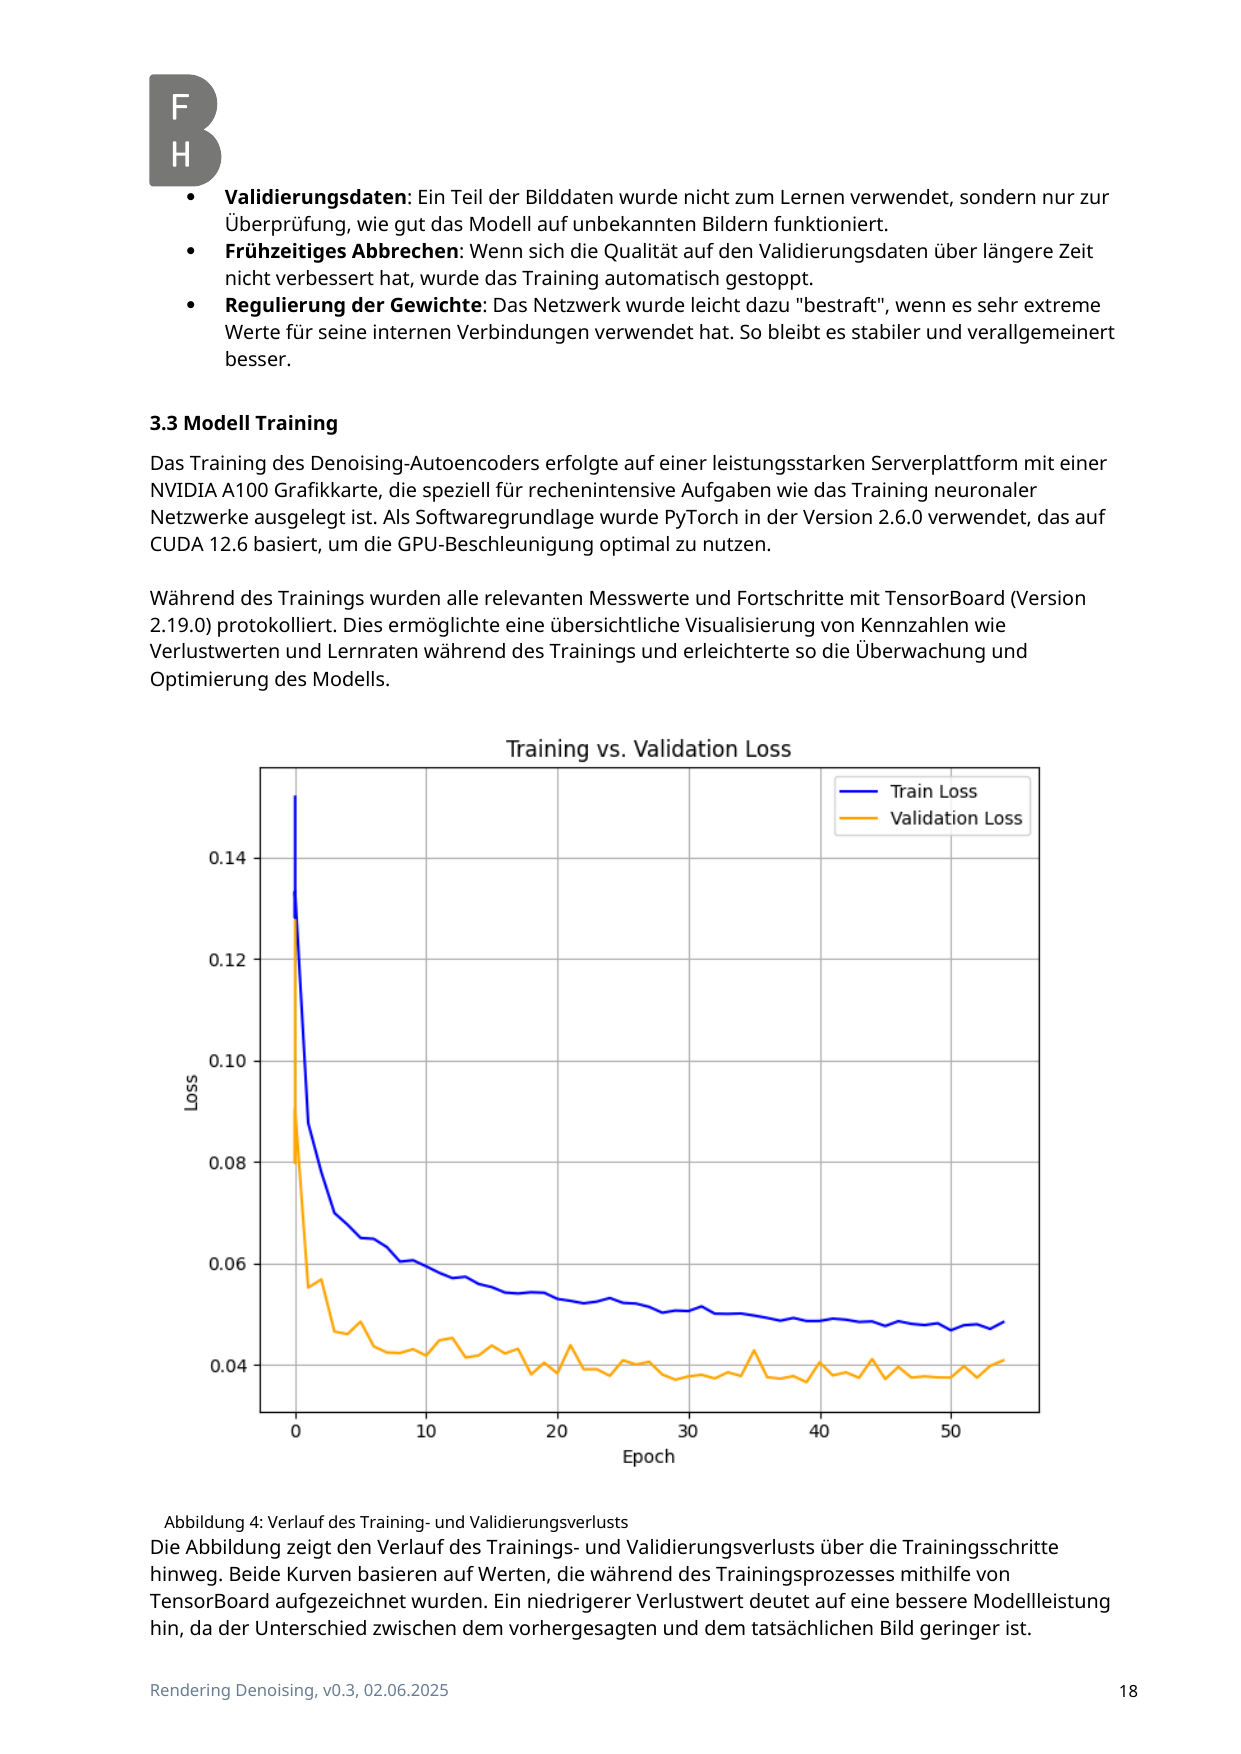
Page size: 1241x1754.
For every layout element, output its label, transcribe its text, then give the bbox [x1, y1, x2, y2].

subtitle Modell Training [149, 409, 1136, 436]
text Während des Trainings wurden alle relevanten Messwerte und Fortschritte mit TensorBoard (Version 2.19.0) protokolliert. Dies ermöglichte eine übersichtliche Visualisierung von Kennzahlen wie Verlustwerten und Lernraten während des Trainings und erleichterte so die Überwachung und Optimierung des Modells. [149, 584, 1136, 692]
list Regulierung der Gewichte: Das Netzwerk wurde leicht dazu "bestraft", wenn es sehr extreme Werte für seine internen Verbindungen verwendet hat. So bleibt es stabiler und verallgemeinert besser. [187, 291, 1136, 372]
text Das Training des Denoising-Autoencoders erfolgte auf einer leistungsstarken Serverplattform mit einer NVIDIA A100 Grafikkarte, die speziell für rechenintensive Aufgaben wie das Training neuronaler Netzwerke ausgelegt ist. Als Softwaregrundlage wurde PyTorch in der Version 2.6.0 verwendet, das auf CUDA 12.6 basiert, um die GPU-Beschleunigung optimal zu nutzen. [149, 449, 1136, 557]
picture [164, 720, 1058, 1486]
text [149, 719, 1136, 1641]
list Frühzeitiges Abbrechen: Wenn sich die Qualität auf den Validierungsdaten über längere Zeit nicht verbessert hat, wurde das Training automatisch gestoppt. [187, 237, 1136, 291]
list Validierungsdaten: Ein Teil der Bilddaten wurde nicht zum Lernen verwendet, sondern nur zur Überprüfung, wie gut das Modell auf unbekannten Bildern funktioniert. [187, 183, 1136, 237]
